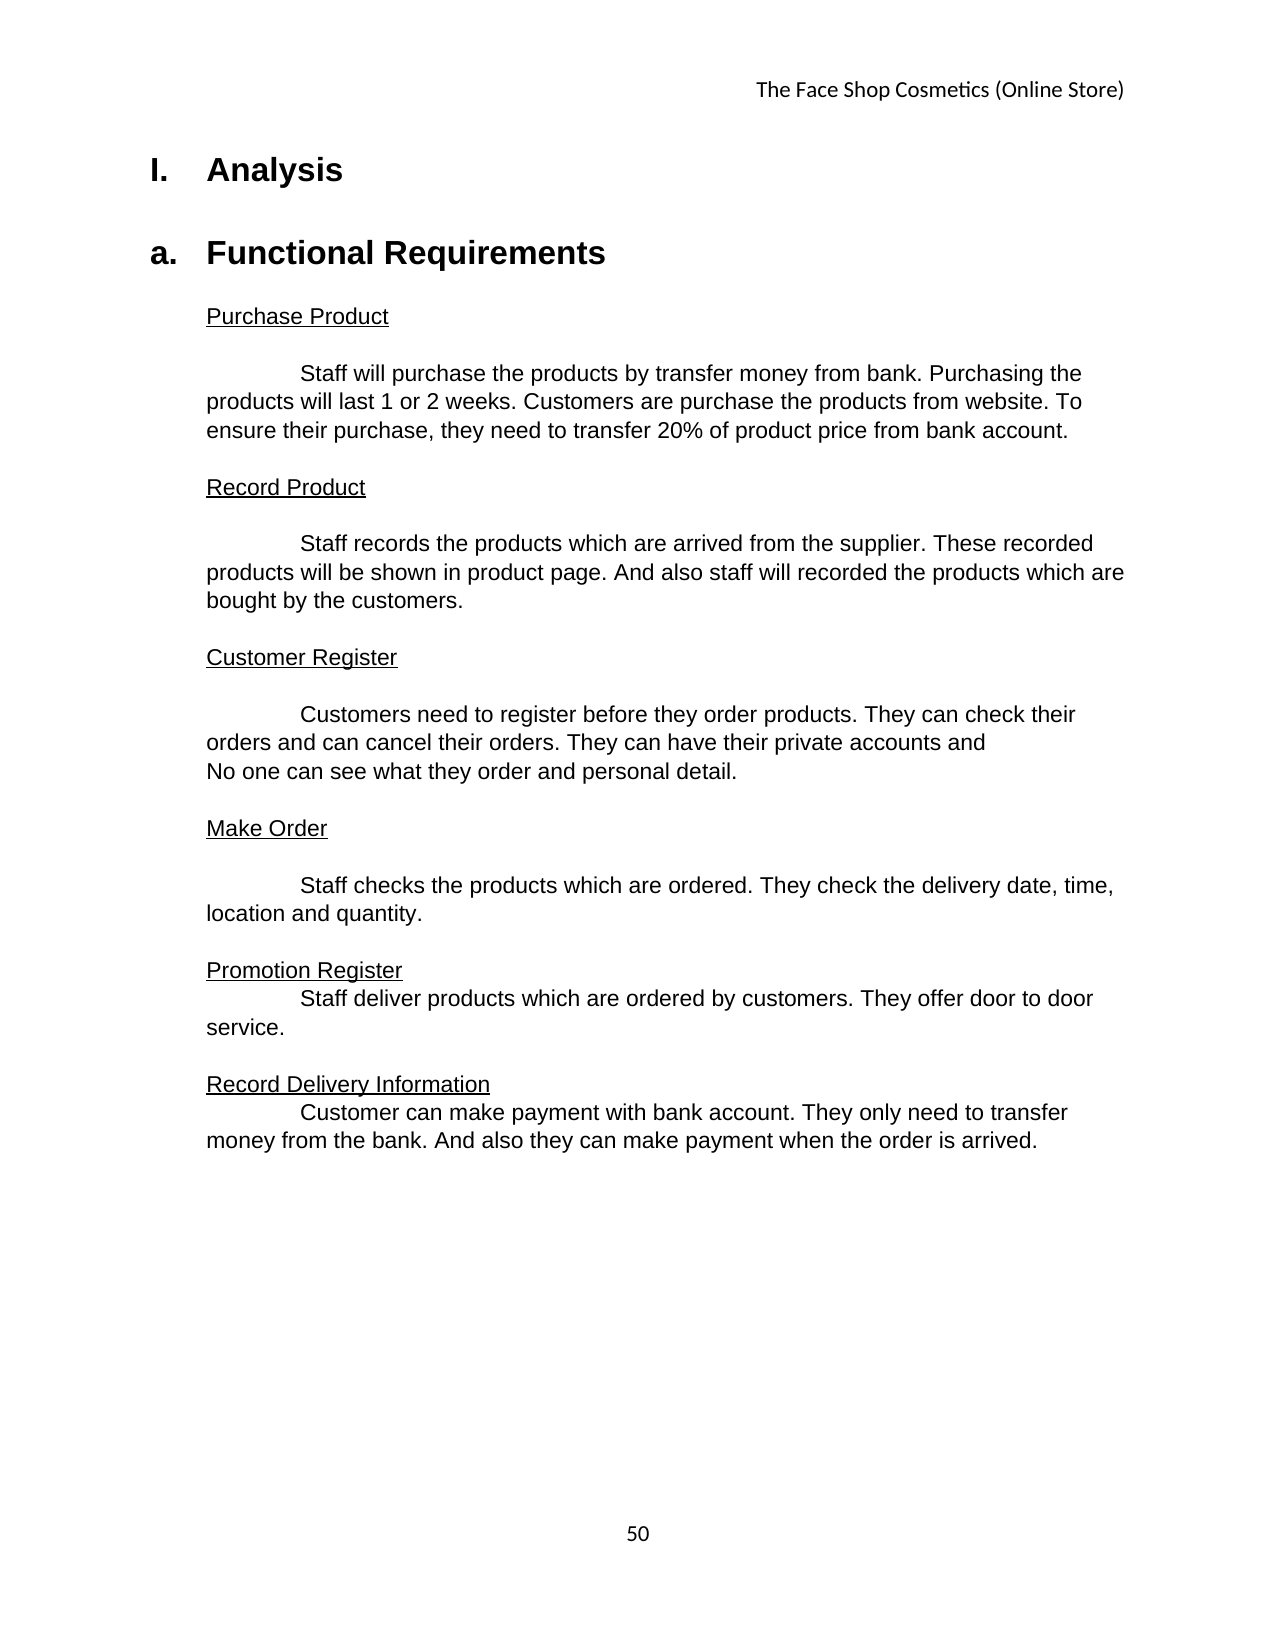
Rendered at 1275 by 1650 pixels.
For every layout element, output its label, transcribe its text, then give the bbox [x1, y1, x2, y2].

list Staff records the products which are arrived from the supplier. These recorded products will be shown in product page. And also staff will recorded the products which are bought by the customers. [206, 530, 1125, 613]
list Record Product [206, 473, 1125, 500]
list Staff checks the products which are ordered. They check the delivery date, time, location and quantity. [206, 872, 1125, 926]
list Analysis [150, 150, 1125, 188]
list Promotion Register [206, 957, 1125, 983]
list Purchase Product [206, 303, 1125, 329]
list Customer Register [206, 644, 1125, 670]
list No one can see what they order and personal detail. [206, 758, 1125, 784]
list Functional Requirements [150, 233, 1125, 271]
list Customers need to register before they order products. They can check their orders and can cancel their orders. They can have their private accounts and [206, 701, 1125, 756]
list Record Delivery Information [206, 1071, 1125, 1097]
list Make Order [206, 815, 1125, 841]
list Customer can make payment with bank account. They only need to transfer money from the bank. And also they can make payment when the order is arrived. [206, 1099, 1125, 1154]
list Staff deliver products which are ordered by customers. They offer door to door service. [206, 985, 1125, 1040]
list Staff will purchase the products by transfer money from bank. Purchasing the products will last 1 or 2 weeks. Customers are purchase the products from website. To ensure their purchase, they need to transfer 20% of product price from bank account. [206, 360, 1125, 443]
